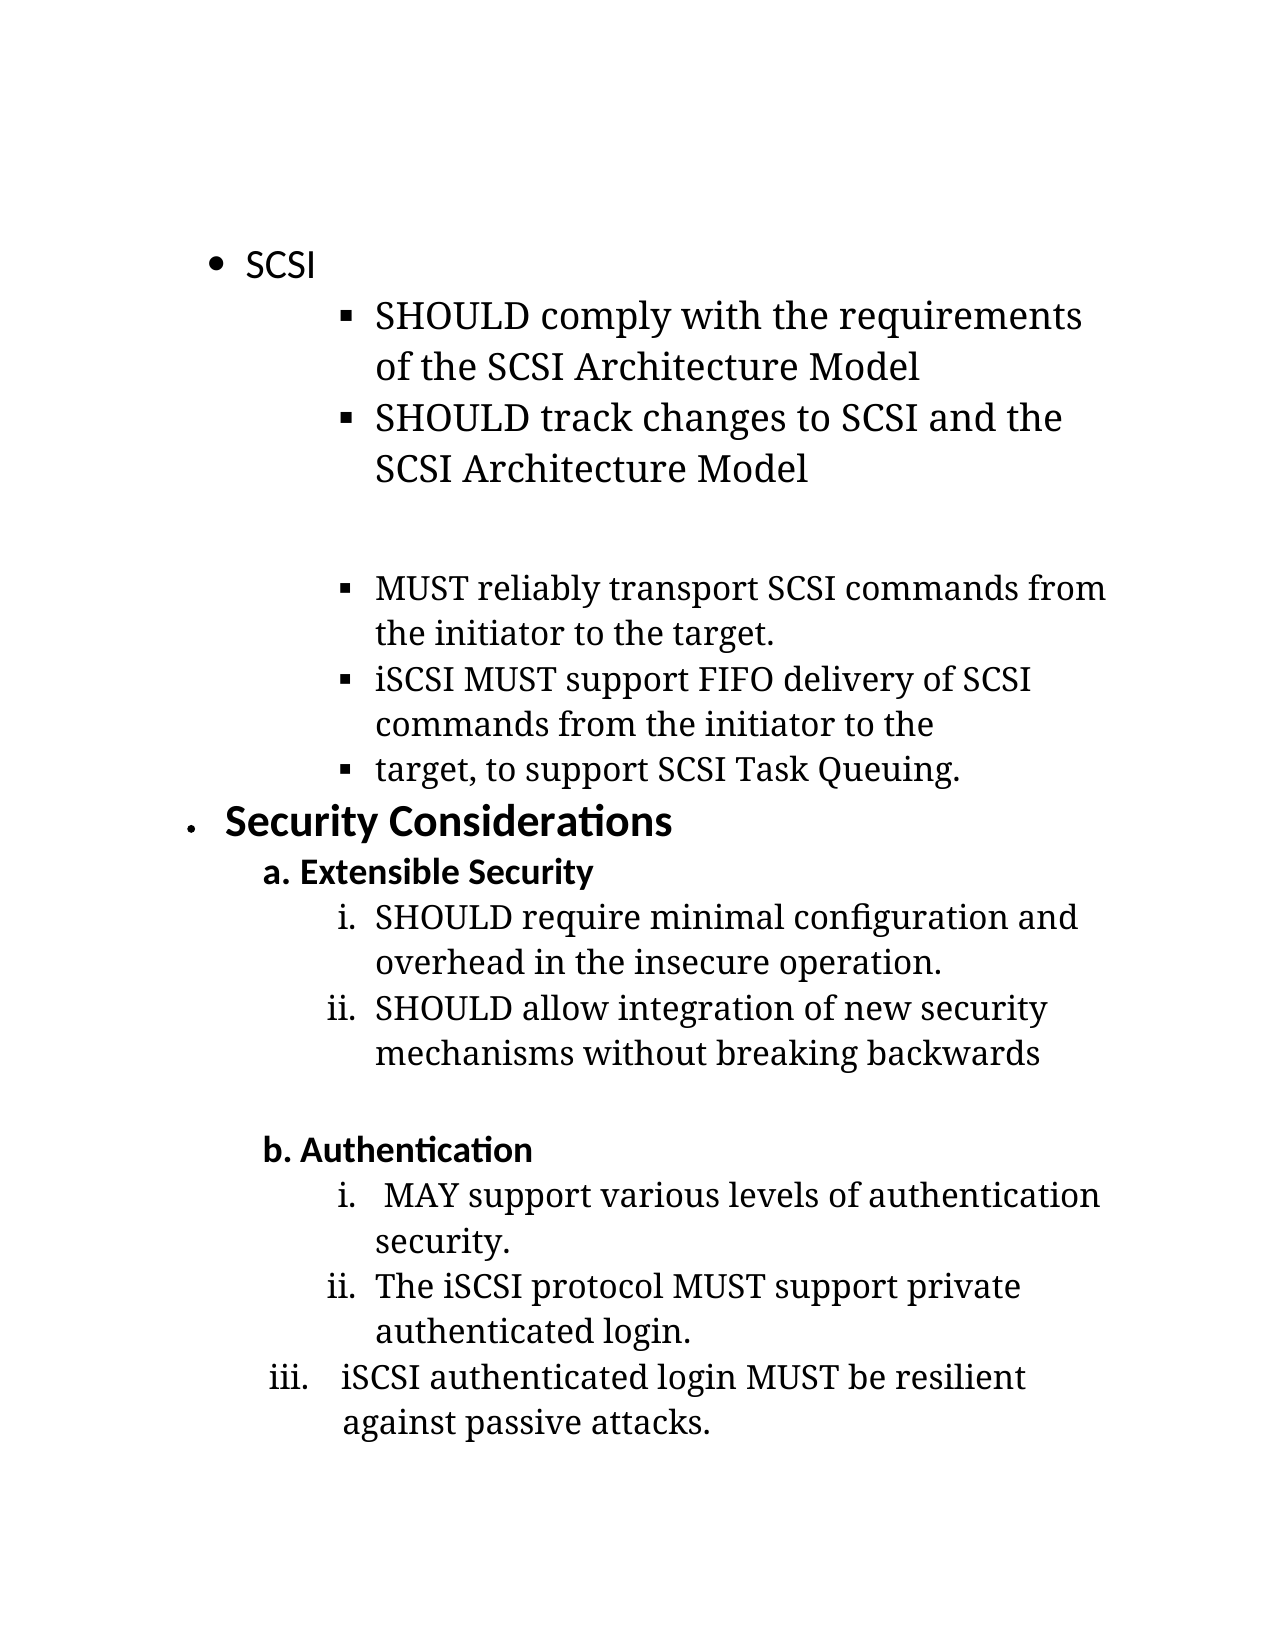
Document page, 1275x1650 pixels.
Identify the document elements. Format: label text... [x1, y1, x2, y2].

list SCSI [209, 238, 1125, 289]
list SHOULD track changes to SCSI and the SCSI Architecture Model [337, 391, 1125, 493]
list iSCSI authenticated login MUST be resilient against passive attacks. [309, 1354, 1125, 1444]
list SHOULD allow integration of new security mechanisms without breaking backwards [356, 984, 1125, 1075]
list SHOULD require minimal configuration and overhead in the insecure operation. [356, 893, 1125, 984]
list target, to support SCSI Task Queuing. [337, 746, 1125, 792]
list MUST reliably transport SCSI commands from the initiator to the target. [337, 564, 1125, 655]
list Security Considerations [187, 792, 1125, 848]
list iSCSI MUST support FIFO delivery of SCSI commands from the initiator to the [337, 655, 1125, 746]
list Extensible Security [262, 848, 1125, 893]
list SHOULD comply with the requirements of the SCSI Architecture Model [337, 289, 1125, 391]
list The iSCSI protocol MUST support private authenticated login. [356, 1263, 1125, 1354]
list MAY support various levels of authentication security. [356, 1172, 1125, 1263]
list Authentication [262, 1126, 1125, 1172]
